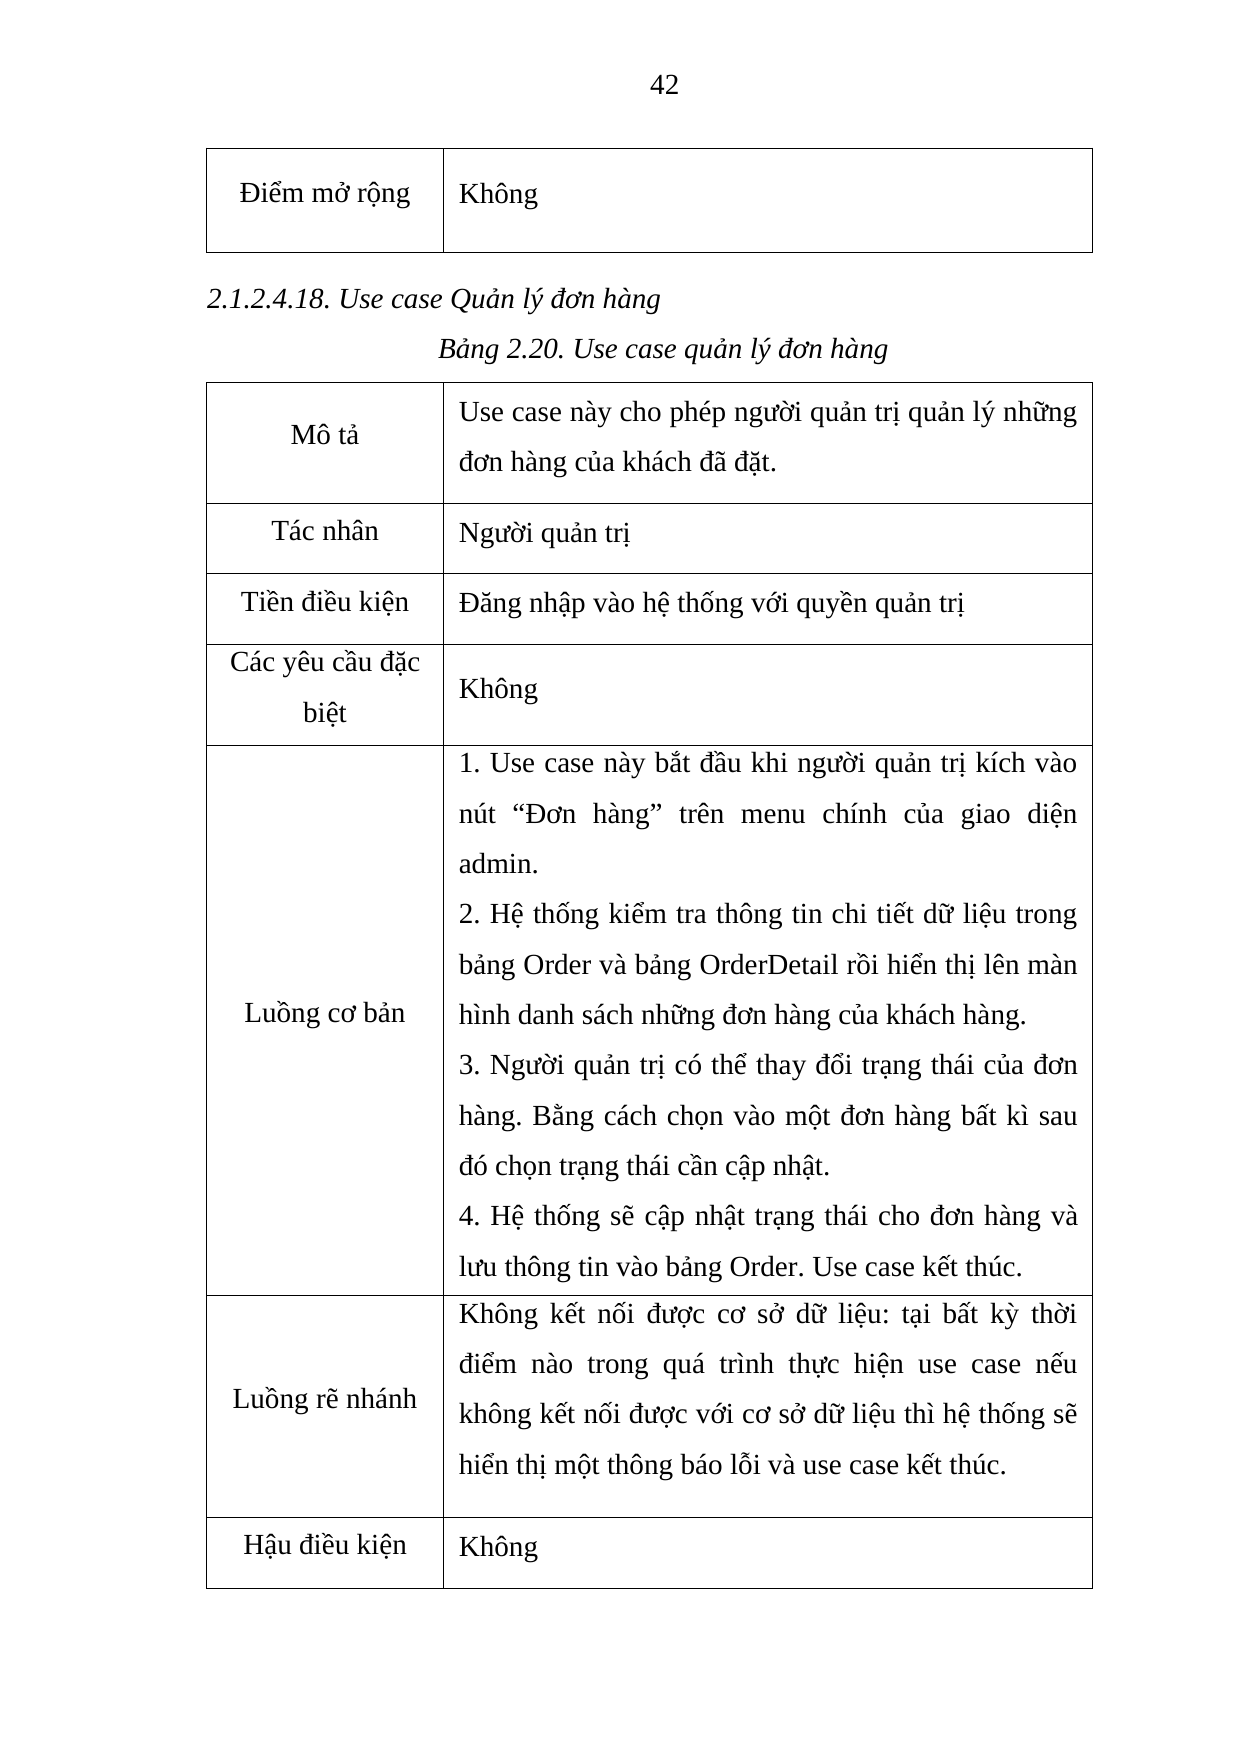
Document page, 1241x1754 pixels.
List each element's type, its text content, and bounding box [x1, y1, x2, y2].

table_cell 1. Use case này bắt đầu khi người quản trị kích vào nút “Đơn hàng” trên menu chính của giao diện admin. 2. Hệ thống kiểm tra thông tin chi tiết dữ liệu trong bảng Order và bảng OrderDetail rồi hiển thị lên màn hình danh sách những đơn hàng của khách hàng. 3. Người quản trị có thể thay đổi trạng thái của đơn hàng. Bằng cách chọn vào một đơn hàng bất kì sau đó chọn trạng thái cần cập nhật. 4. Hệ thống sẽ cập nhật trạng thái cho đơn hàng và lưu thông tin vào bảng Order. Use case kết thúc. [444, 746, 1092, 1295]
table_cell Không kết nối được cơ sở dữ liệu: tại bất kỳ thời điểm nào trong quá trình thực hiện use case nếu không kết nối được với cơ sở dữ liệu thì hệ thống sẽ hiển thị một thông báo lỗi và use case kết thúc. [444, 1296, 1092, 1517]
table_cell Không [444, 645, 1092, 745]
table_cell Tác nhân [207, 504, 443, 573]
table_cell Người quản trị [444, 504, 1092, 573]
table_cell Luồng cơ bản [207, 746, 443, 1295]
subtitle 2.1.2.4.18. Use case Quản lý đơn hàng [207, 281, 1122, 315]
table_cell Điểm mở rộng [207, 149, 443, 252]
table_cell Không [444, 1518, 1092, 1588]
table_header Use case này cho phép người quản trị quản lý những đơn hàng của khách đã đặt. [444, 383, 1092, 503]
table_cell Hậu điều kiện [207, 1518, 443, 1588]
table_cell Tiền điều kiện [207, 574, 443, 644]
table_cell Các yêu cầu đặc biệt [207, 645, 443, 745]
table_header Mô tả [207, 383, 443, 503]
table_cell Không [444, 149, 1092, 252]
table_cell Đăng nhập vào hệ thống với quyền quản trị [444, 574, 1092, 644]
table_cell Luồng rẽ nhánh [207, 1296, 443, 1517]
